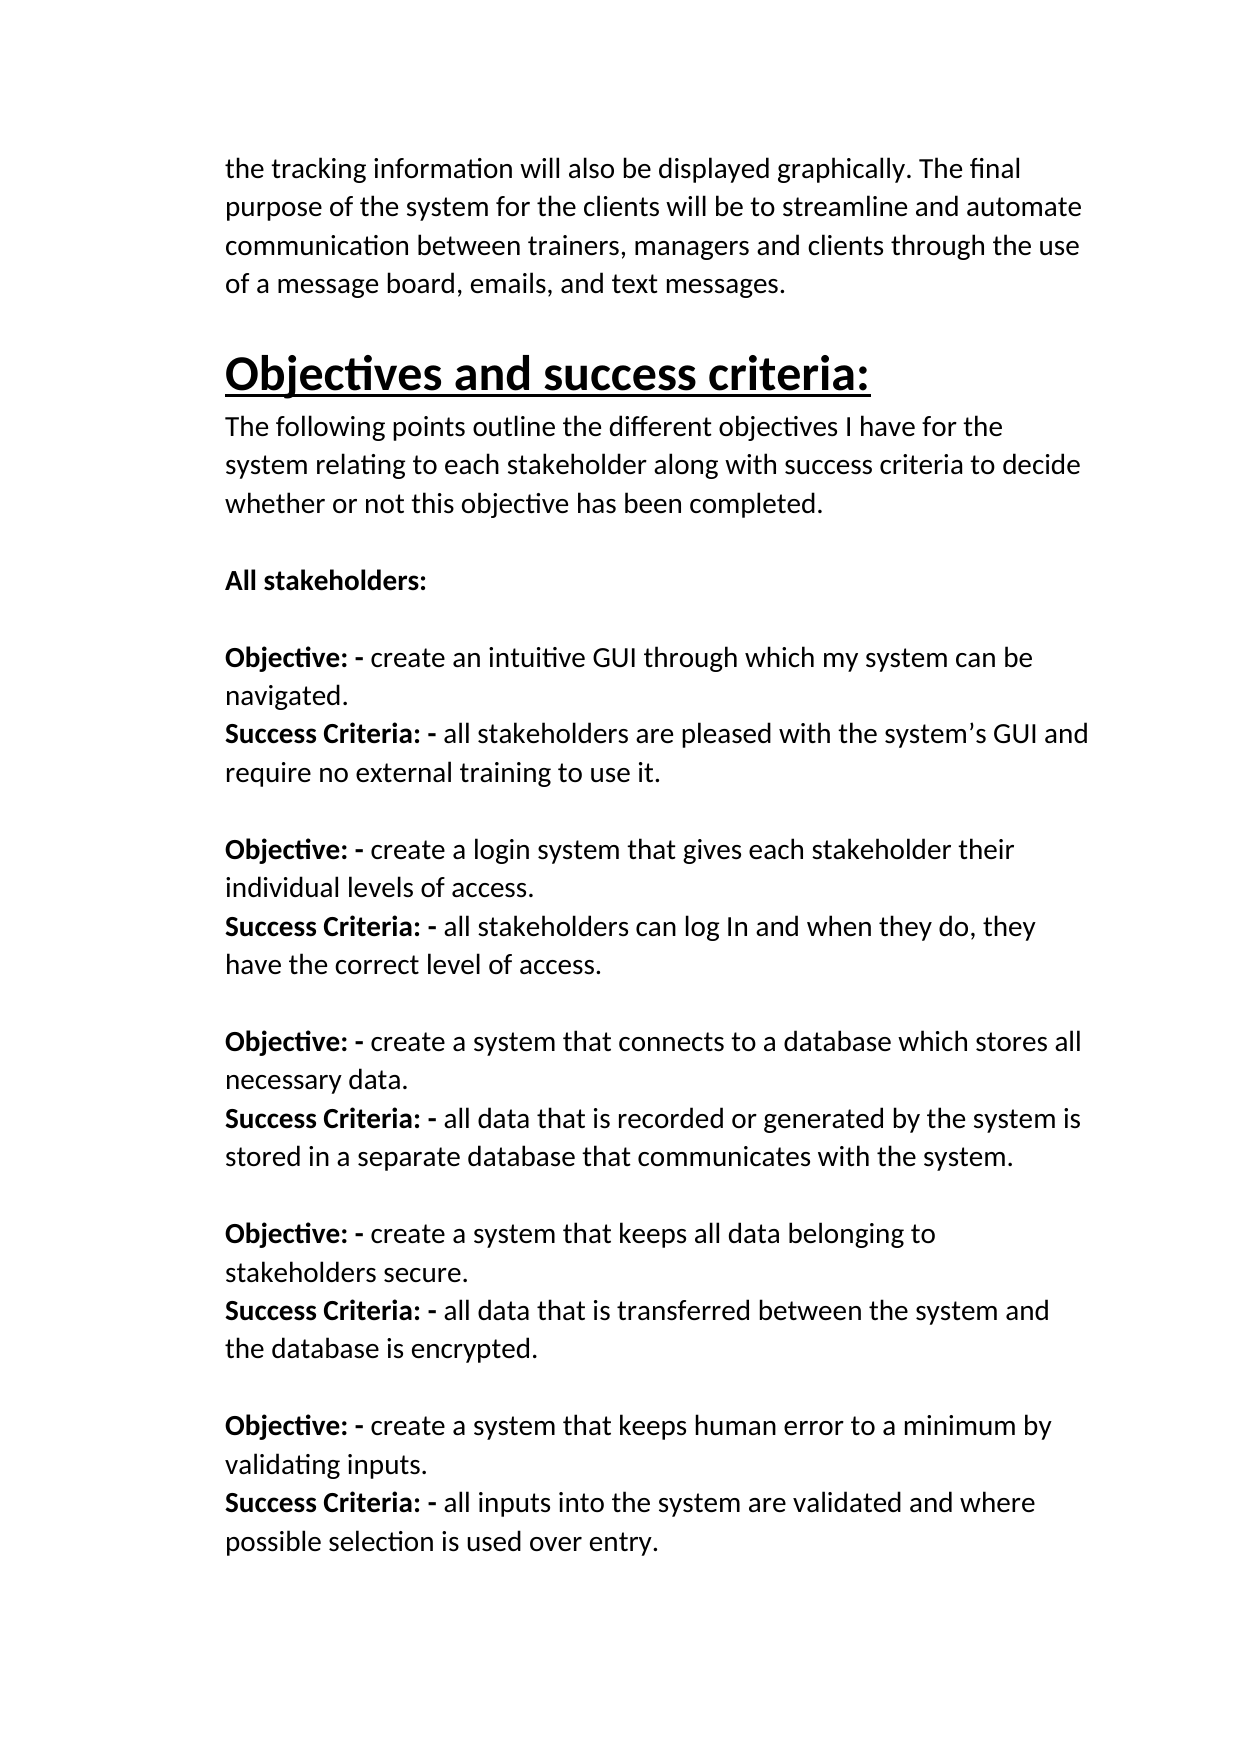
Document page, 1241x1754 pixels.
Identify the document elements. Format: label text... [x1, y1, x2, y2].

list Success Criteria: - all stakeholders are pleased with the system’s GUI and require no external training to use it. [225, 716, 1090, 789]
list Objective: - create a system that connects to a database which stores all necessary data. [225, 1023, 1090, 1097]
list All stakeholders: [225, 562, 1090, 597]
list Objective: - create a login system that gives each stakeholder their individual levels of access. [225, 831, 1090, 905]
list Success Criteria: - all data that is transferred between the system and the database is encrypted. [225, 1292, 1090, 1366]
list Success Criteria: - all inputs into the system are validated and where possible selection is used over entry. [225, 1484, 1090, 1558]
list The following points outline the different objectives I have for the system relating to each stakeholder along with success criteria to decide whether or not this objective has been completed. [225, 408, 1090, 521]
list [225, 150, 1090, 301]
list Objectives and success criteria: [225, 342, 1090, 403]
list Objective: - create a system that keeps all data belonging to stakeholders secure. [225, 1215, 1090, 1289]
list Success Criteria: - all data that is recorded or generated by the system is stored in a separate database that communicates with the system. [225, 1100, 1090, 1174]
list Objective: - create an intuitive GUI through which my system can be navigated. [225, 639, 1090, 713]
list Success Criteria: - all stakeholders can log In and when they do, they have the correct level of access. [225, 908, 1090, 982]
list Objective: - create a system that keeps human error to a minimum by validating inputs. [225, 1407, 1090, 1481]
